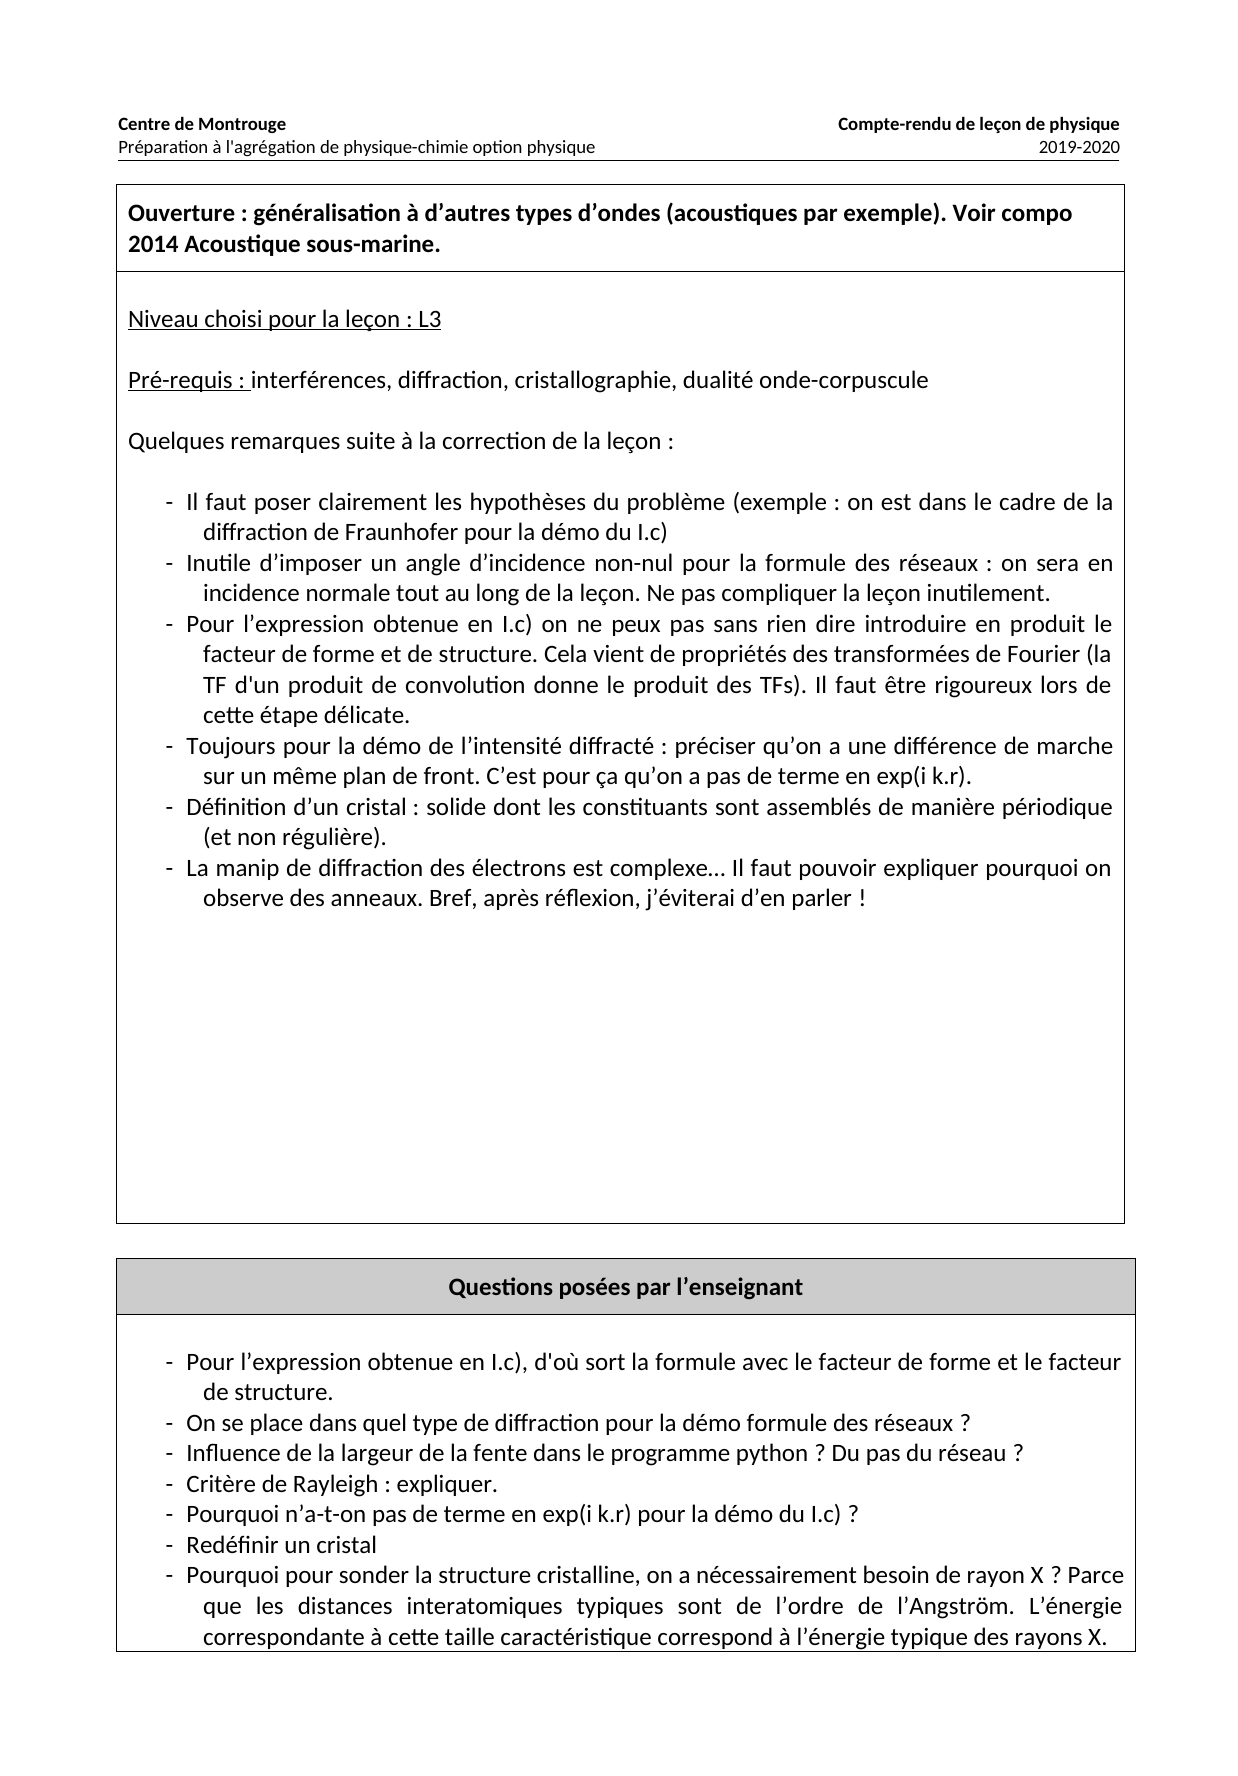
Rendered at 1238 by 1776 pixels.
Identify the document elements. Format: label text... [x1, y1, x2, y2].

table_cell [117, 1315, 1135, 1651]
table_cell Niveau choisi pour la leçon : L3 Pré-requis : interférences, diffraction, cristallographie, dualité onde-corpuscule Quelques remarques suite à la correction de la leçon : Il faut poser clairement les hypothèses du problème (exemple : on est dans le cadre de la diffraction de Fraunhofer pour la démo du I.c) Inutile d’imposer un angle d’incidence non-nul pour la formule des réseaux : on sera en incidence normale tout au long de la leçon. Ne pas compliquer la leçon inutilement. Pour l’expression obtenue en I.c) on ne peux pas sans rien dire introduire en produit le facteur de forme et de structure. Cela vient de propriétés des transformées de Fourier (la TF d'un produit de convolution donne le produit des TFs). Il faut être rigoureux lors de cette étape délicate. Toujours pour la démo de l’intensité diffracté : préciser qu’on a une différence de marche sur un même plan de front. C’est pour ça qu’on a pas de terme en exp(i k.r). Définition d’un cristal : solide dont les constituants sont assemblés de manière périodique (et non régulière). La manip de diffraction des électrons est complexe… Il faut pouvoir expliquer pourquoi on observe des anneaux. Bref, après réflexion, j’éviterai d’en parler ! [117, 272, 1124, 1223]
table_header Questions posées par l’enseignant [117, 1259, 1135, 1314]
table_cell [117, 185, 1124, 271]
